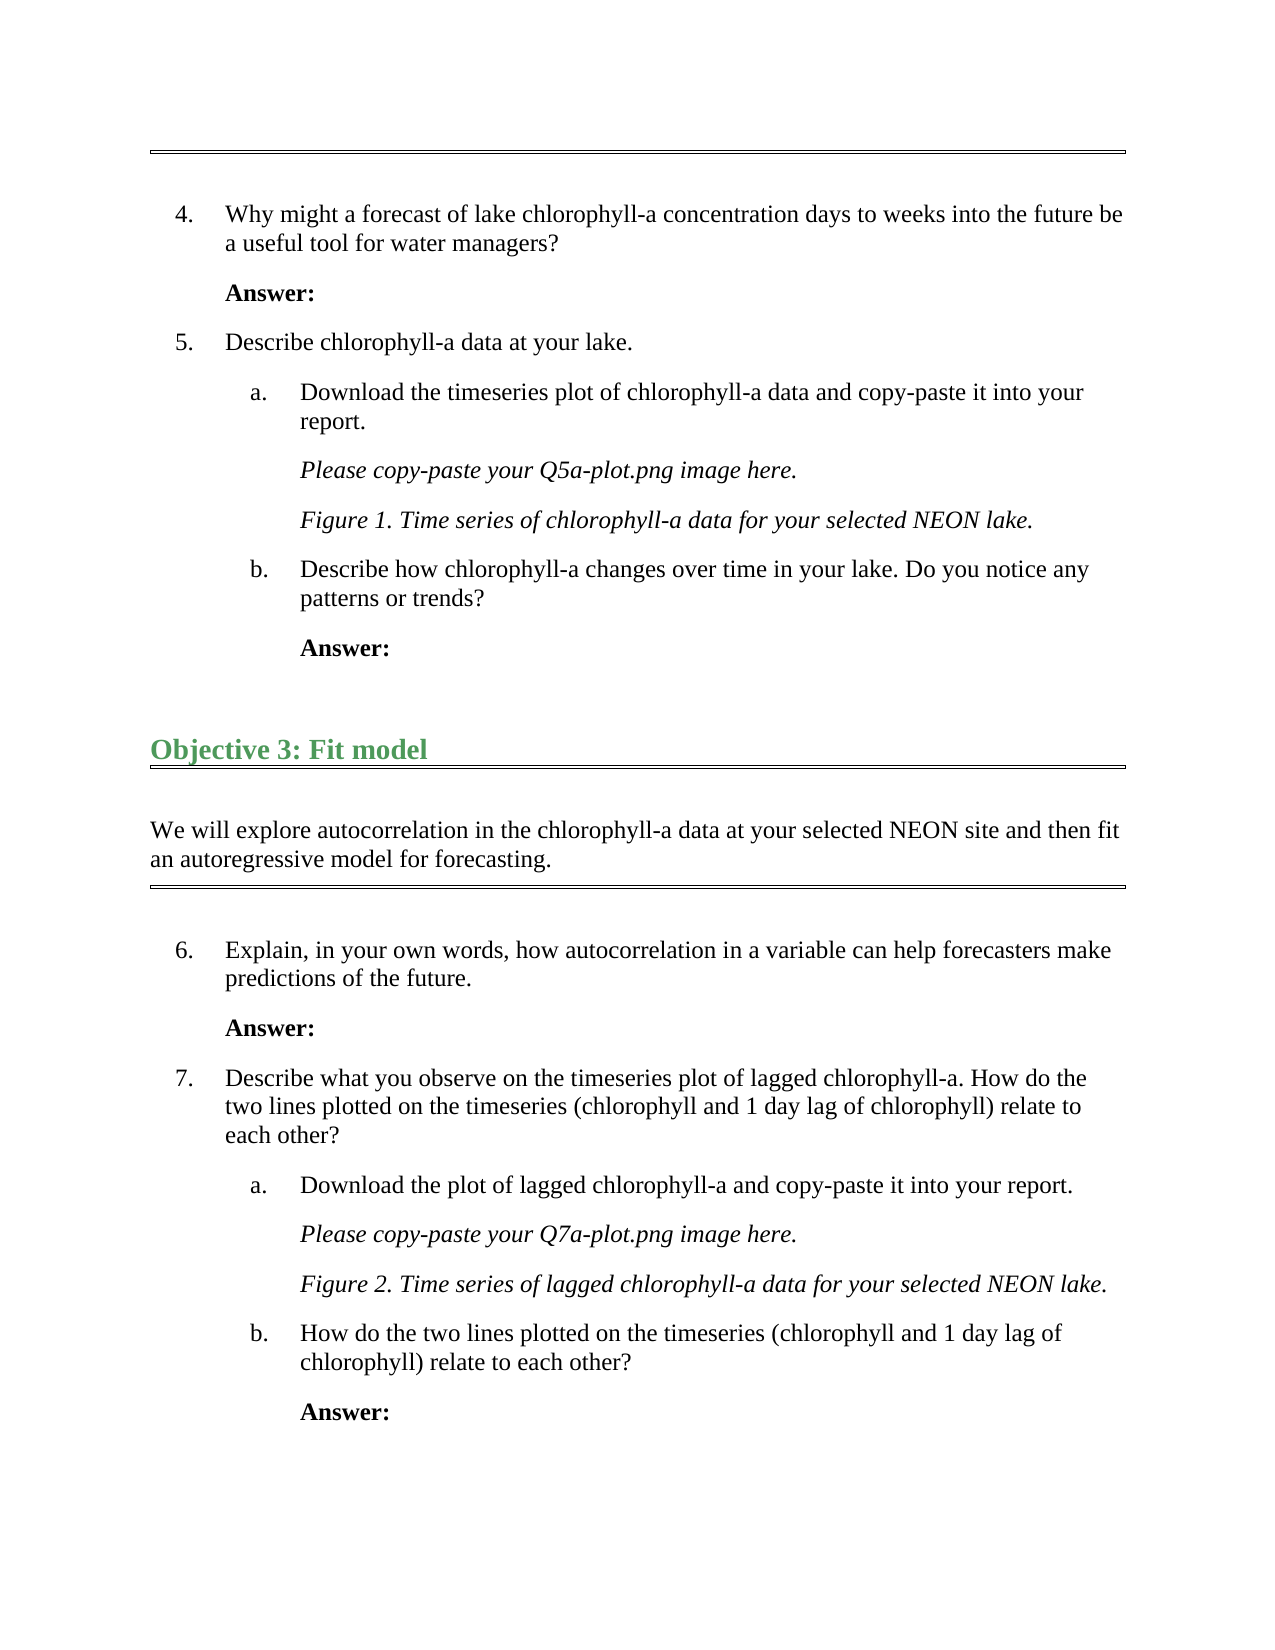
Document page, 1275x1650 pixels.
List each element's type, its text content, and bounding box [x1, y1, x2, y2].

subtitle Objective 3: Fit model [150, 732, 1125, 765]
list Describe chlorophyll-a data at your lake. [175, 327, 1125, 356]
list Please copy-paste your Q7a-plot.png image here. [250, 1219, 1125, 1248]
list Download the plot of lagged chlorophyll-a and copy-paste it into your report. [250, 1170, 1125, 1198]
list Download the timeseries plot of chlorophyll-a data and copy-paste it into your report. [250, 377, 1125, 434]
list Please copy-paste your Q5a-plot.png image here. [250, 455, 1125, 484]
list Answer: [175, 278, 1125, 307]
list Describe what you observe on the timeseries plot of lagged chlorophyll-a. How do the two lines plotted on the timeseries (chlorophyll and 1 day lag of chlorophyll) relate to each other? [175, 1063, 1125, 1149]
list Answer: [250, 633, 1125, 662]
list Describe how chlorophyll-a changes over time in your lake. Do you notice any patterns or trends? [250, 554, 1125, 612]
list Answer: [175, 1013, 1125, 1042]
text We will explore autocorrelation in the chlorophyll-a data at your selected NEON site and then fit an autoregressive model for forecasting. [150, 815, 1125, 873]
list Explain, in your own words, how autocorrelation in a variable can help forecasters make predictions of the future. [175, 935, 1125, 992]
list Answer: [250, 1397, 1125, 1426]
list Why might a forecast of lake chlorophyll-a concentration days to weeks into the future be a useful tool for water managers? [175, 199, 1125, 257]
list Figure 2. Time series of lagged chlorophyll-a data for your selected NEON lake. [250, 1269, 1125, 1298]
list Figure 1. Time series of chlorophyll-a data for your selected NEON lake. [250, 505, 1125, 534]
list How do the two lines plotted on the timeseries (chlorophyll and 1 day lag of chlorophyll) relate to each other? [250, 1318, 1125, 1376]
